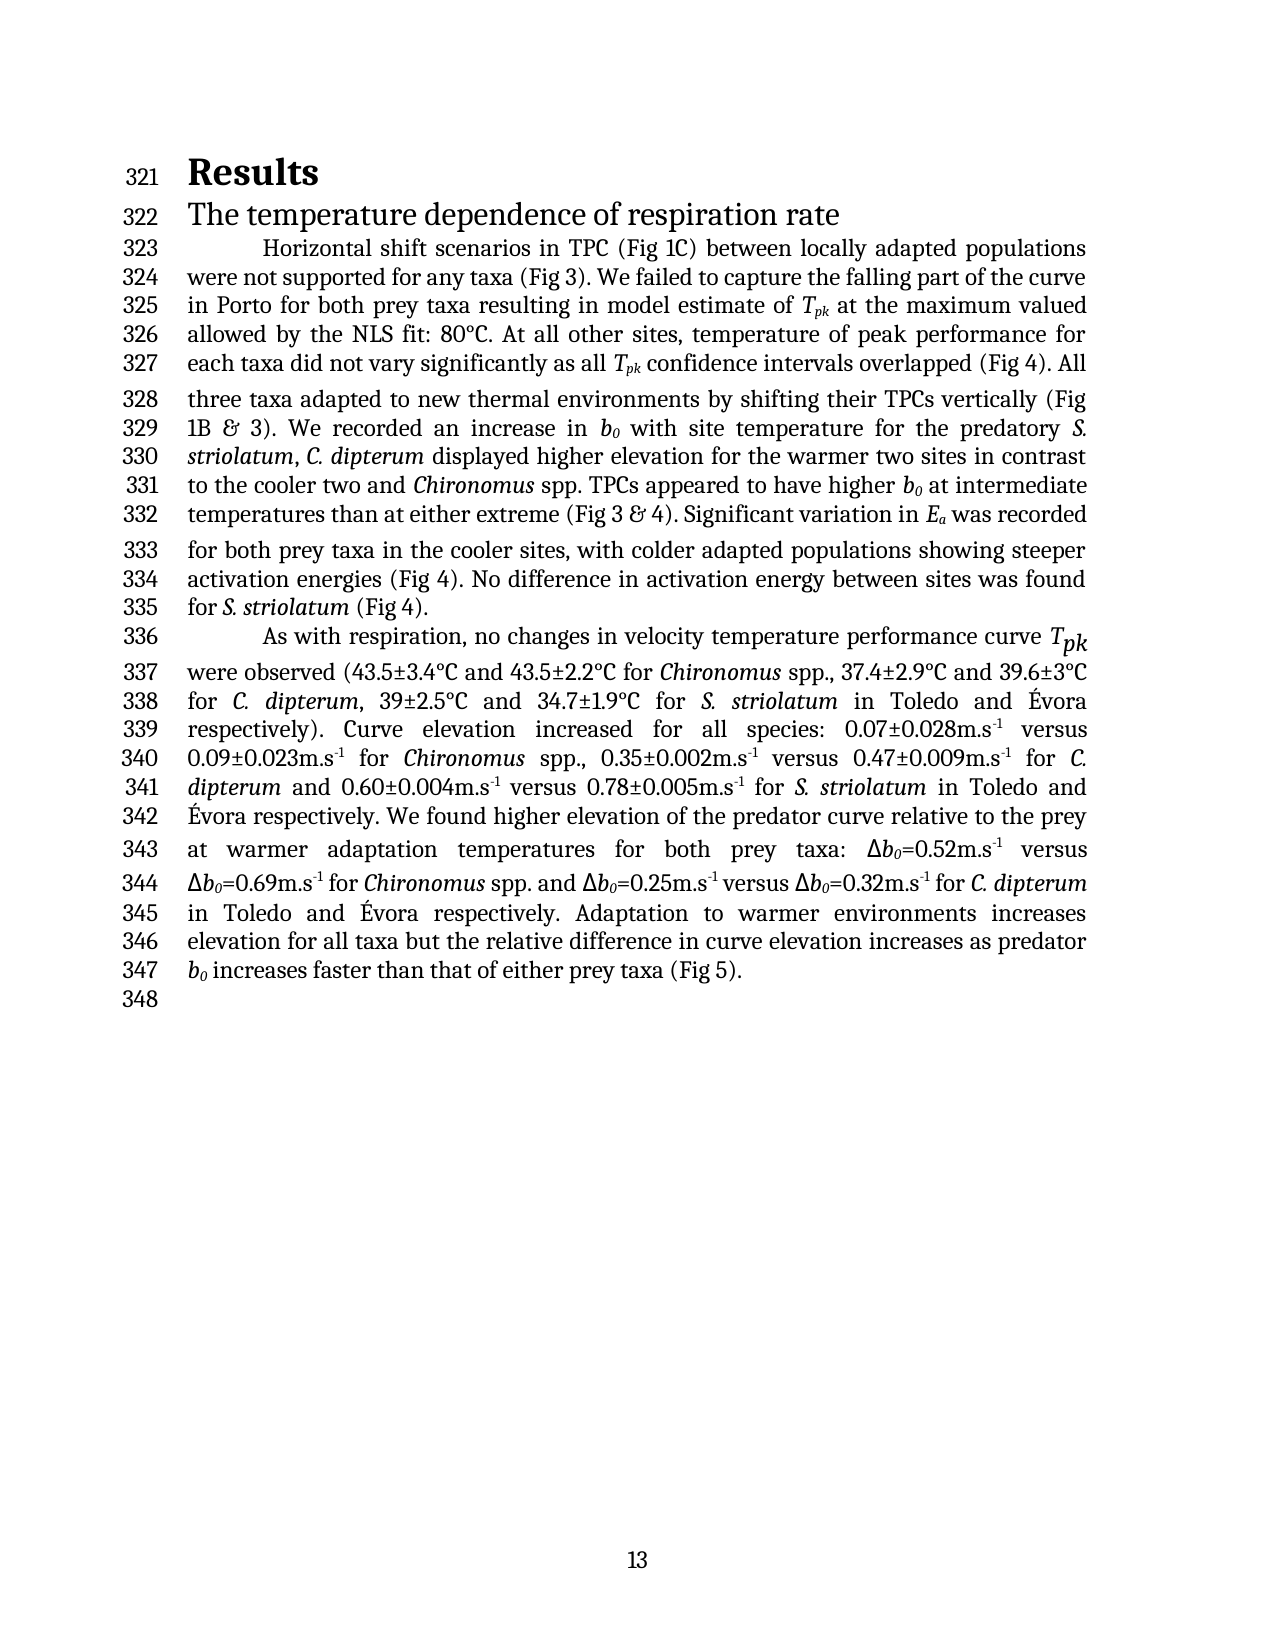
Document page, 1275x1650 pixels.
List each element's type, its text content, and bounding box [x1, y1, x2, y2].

text The temperature dependence of respiration rate [187, 196, 1087, 234]
text Horizontal shift scenarios in TPC (Fig 1C) between locally adapted populations were not supported for any taxa (Fig 3). We failed to capture the falling part of the curve in Porto for both prey taxa resulting in model estimate of Tpk at the maximum valued allowed by the NLS fit: 80°C. At all other sites, temperature of peak performance for each taxa did not vary significantly as all Tpk confidence intervals overlapped (Fig 4). All three taxa adapted to new thermal environments by shifting their TPCs vertically (Fig 1B & 3). We recorded an increase in b0 with site temperature for the predatory S. striolatum, C. dipterum displayed higher elevation for the warmer two sites in contrast to the cooler two and Chironomus spp. TPCs appeared to have higher b0 at intermediate temperatures than at either extreme (Fig 3 & 4). Significant variation in Ea was recorded for both prey taxa in the cooler sites, with colder adapted populations showing steeper activation energies (Fig 4). No difference in activation energy between sites was found for S. striolatum (Fig 4). [187, 234, 1087, 622]
text As with respiration, no changes in velocity temperature performance curve Tpk were observed (43.5±3.4°C and 43.5±2.2°C for Chironomus spp., 37.4±2.9°C and 39.6±3°C for C. dipterum, 39±2.5°C and 34.7±1.9°C for S. striolatum in Toledo and Évora respectively). Curve elevation increased for all species: 0.07±0.028m.s-1 versus 0.09±0.023m.s-1 for Chironomus spp., 0.35±0.002m.s-1 versus 0.47±0.009m.s-1 for C. dipterum and 0.60±0.004m.s-1 versus 0.78±0.005m.s-1 for S. striolatum in Toledo and Évora respectively. We found higher elevation of the predator curve relative to the prey at warmer adaptation temperatures for both prey taxa: Δb0=0.52m.s-1 versus Δb0=0.69m.s-1 for Chironomus spp. and Δb0=0.25m.s-1 versus Δb0=0.32m.s-1 for C. dipterum in Toledo and Évora respectively. Adaptation to warmer environments increases elevation for all taxa but the relative difference in curve elevation increases as predator b0 increases faster than that of either prey taxa (Fig 5). [187, 622, 1087, 985]
text Results [187, 150, 1087, 196]
